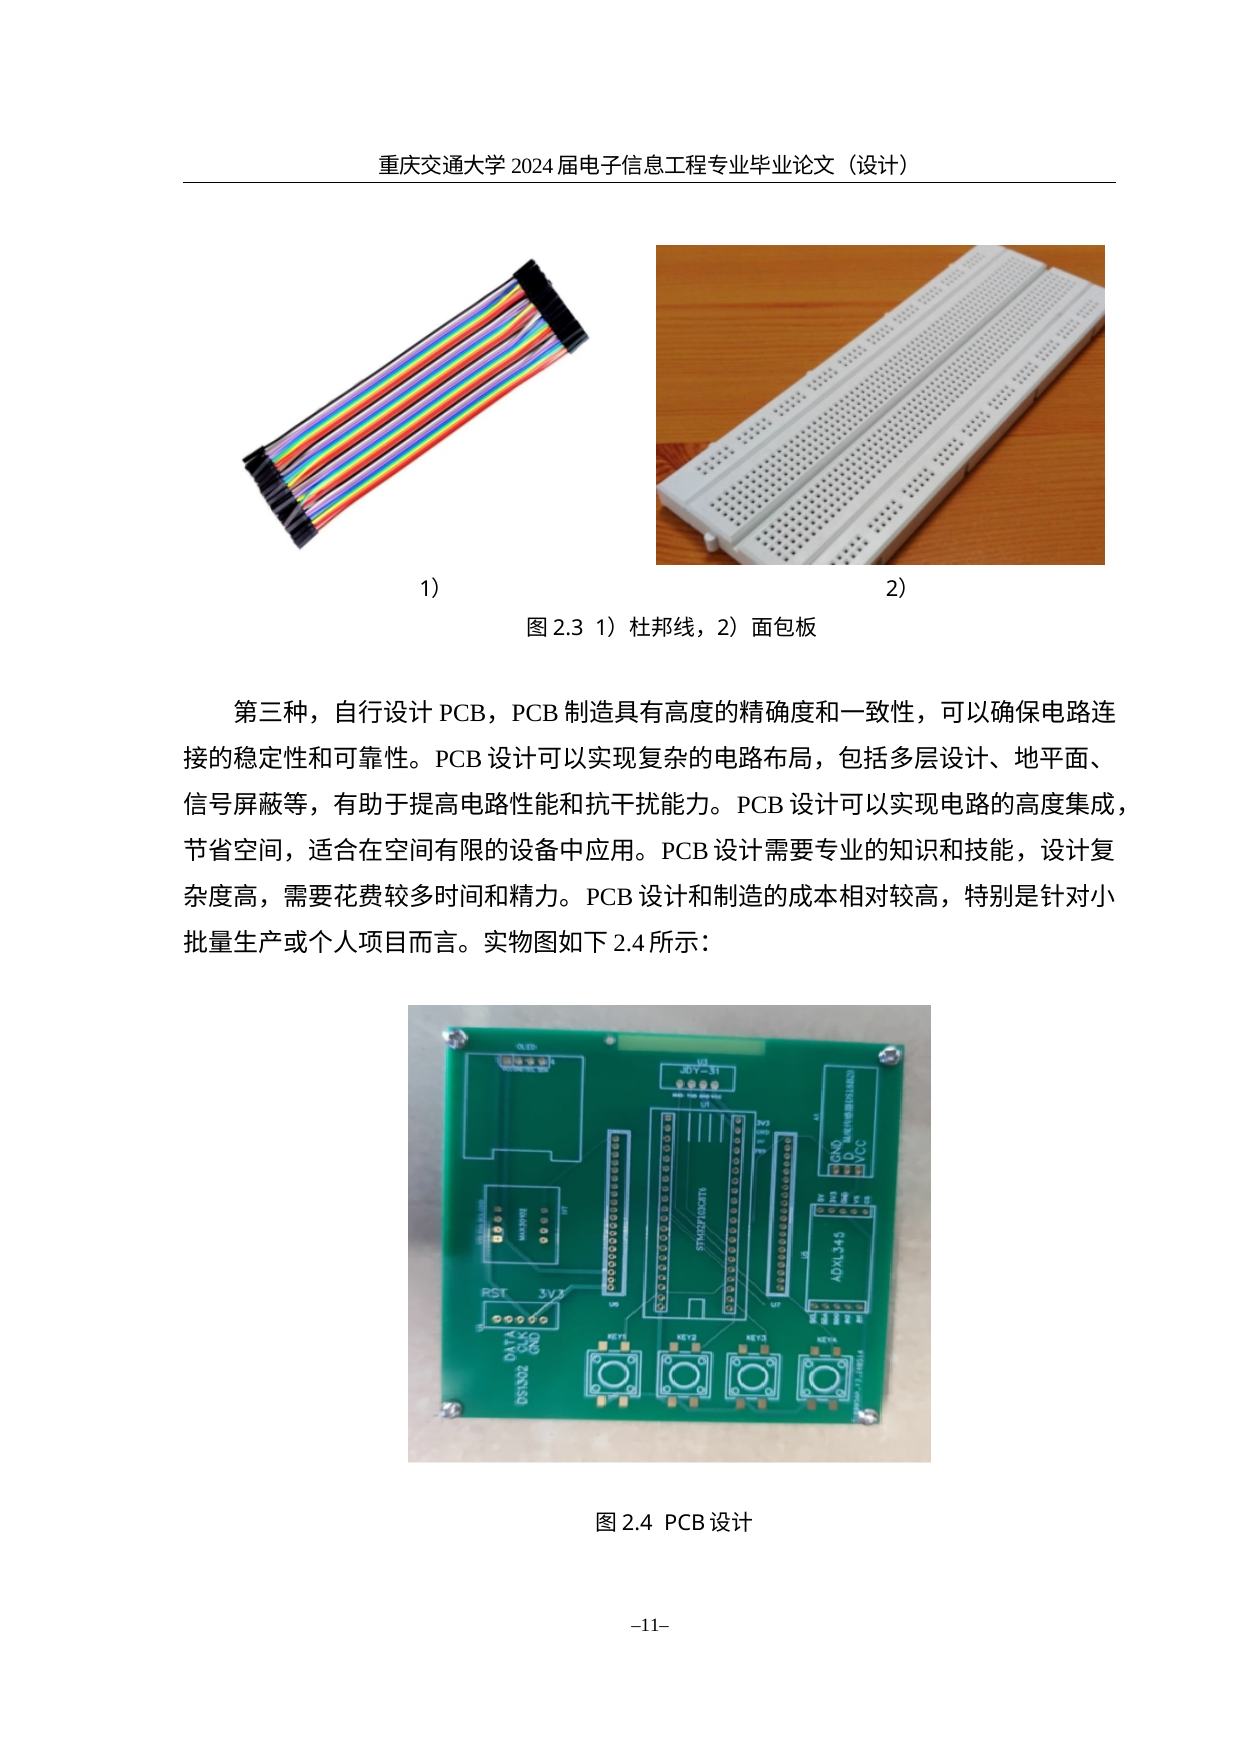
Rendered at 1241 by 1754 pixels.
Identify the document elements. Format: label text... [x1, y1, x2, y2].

table_header [646, 246, 1116, 571]
table_cell 2） [646, 571, 1116, 609]
table_header [183, 246, 646, 571]
text 第三种，自行设计PCB，PCB制造具有高度的精确度和一致性，可以确保电路连接的稳定性和可靠性。PCB设计可以实现复杂的电路布局，包括多层设计、地平面、信号屏蔽等，有助于提高电路性能和抗干扰能力。PCB设计可以实现电路的高度集成，节省空间，适合在空间有限的设备中应用。PCB设计需要专业的知识和技能，设计复杂度高，需要花费较多时间和精力。PCB设计和制造的成本相对较高，特别是针对小批量生产或个人项目而言。实物图如下2.4所示： [183, 685, 1116, 960]
text 图2.3 1）杜邦线，2）面包板 [183, 609, 1116, 641]
picture [408, 1005, 931, 1463]
picture [656, 245, 1105, 565]
table_cell 1） [183, 571, 646, 609]
text 图2.4 PCB设计 [183, 1505, 1116, 1537]
picture [226, 255, 603, 554]
